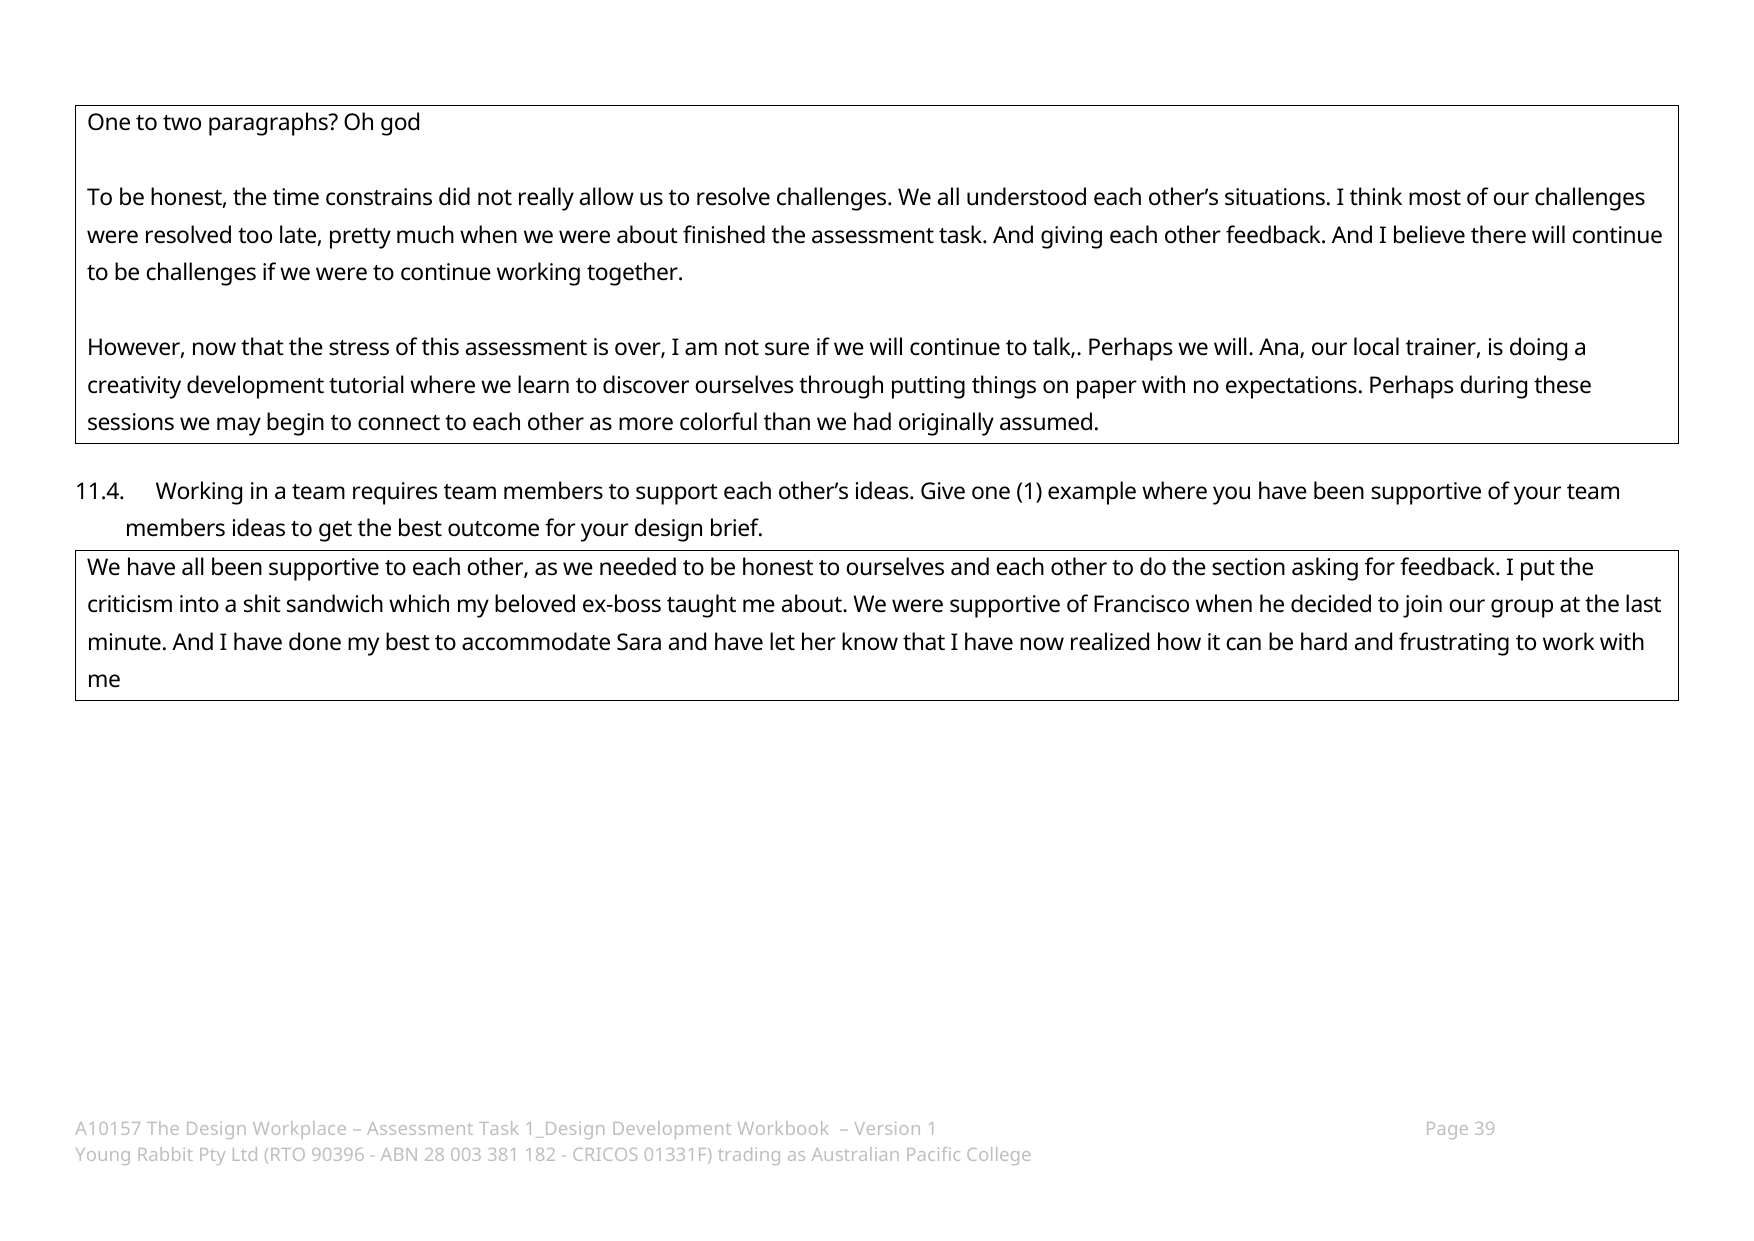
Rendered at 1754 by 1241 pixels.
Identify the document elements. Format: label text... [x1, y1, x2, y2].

table_header We have all been supportive to each other, as we needed to be honest to ourselves and each other to do the section asking for feedback. I put the criticism into a shit sandwich which my beloved ex-boss taught me about. We were supportive of Francisco when he decided to join our group at the last minute. And I have done my best to accommodate Sara and have let her know that I have now realized how it can be hard and frustrating to work with me [76, 551, 1678, 700]
list Working in a team requires team members to support each other’s ideas. Give one (1) example where you have been supportive of your team members ideas to get the best outcome for your design brief. [75, 475, 1679, 543]
table_header One to two paragraphs? Oh god To be honest, the time constrains did not really allow us to resolve challenges. We all understood each other’s situations. I think most of our challenges were resolved too late, pretty much when we were about finished the assessment task. And giving each other feedback. And I believe there will continue to be challenges if we were to continue working together. However, now that the stress of this assessment is over, I am not sure if we will continue to talk,. Perhaps we will. Ana, our local trainer, is doing a creativity development tutorial where we learn to discover ourselves through putting things on paper with no expectations. Perhaps during these sessions we may begin to connect to each other as more colorful than we had originally assumed. [76, 106, 1678, 442]
